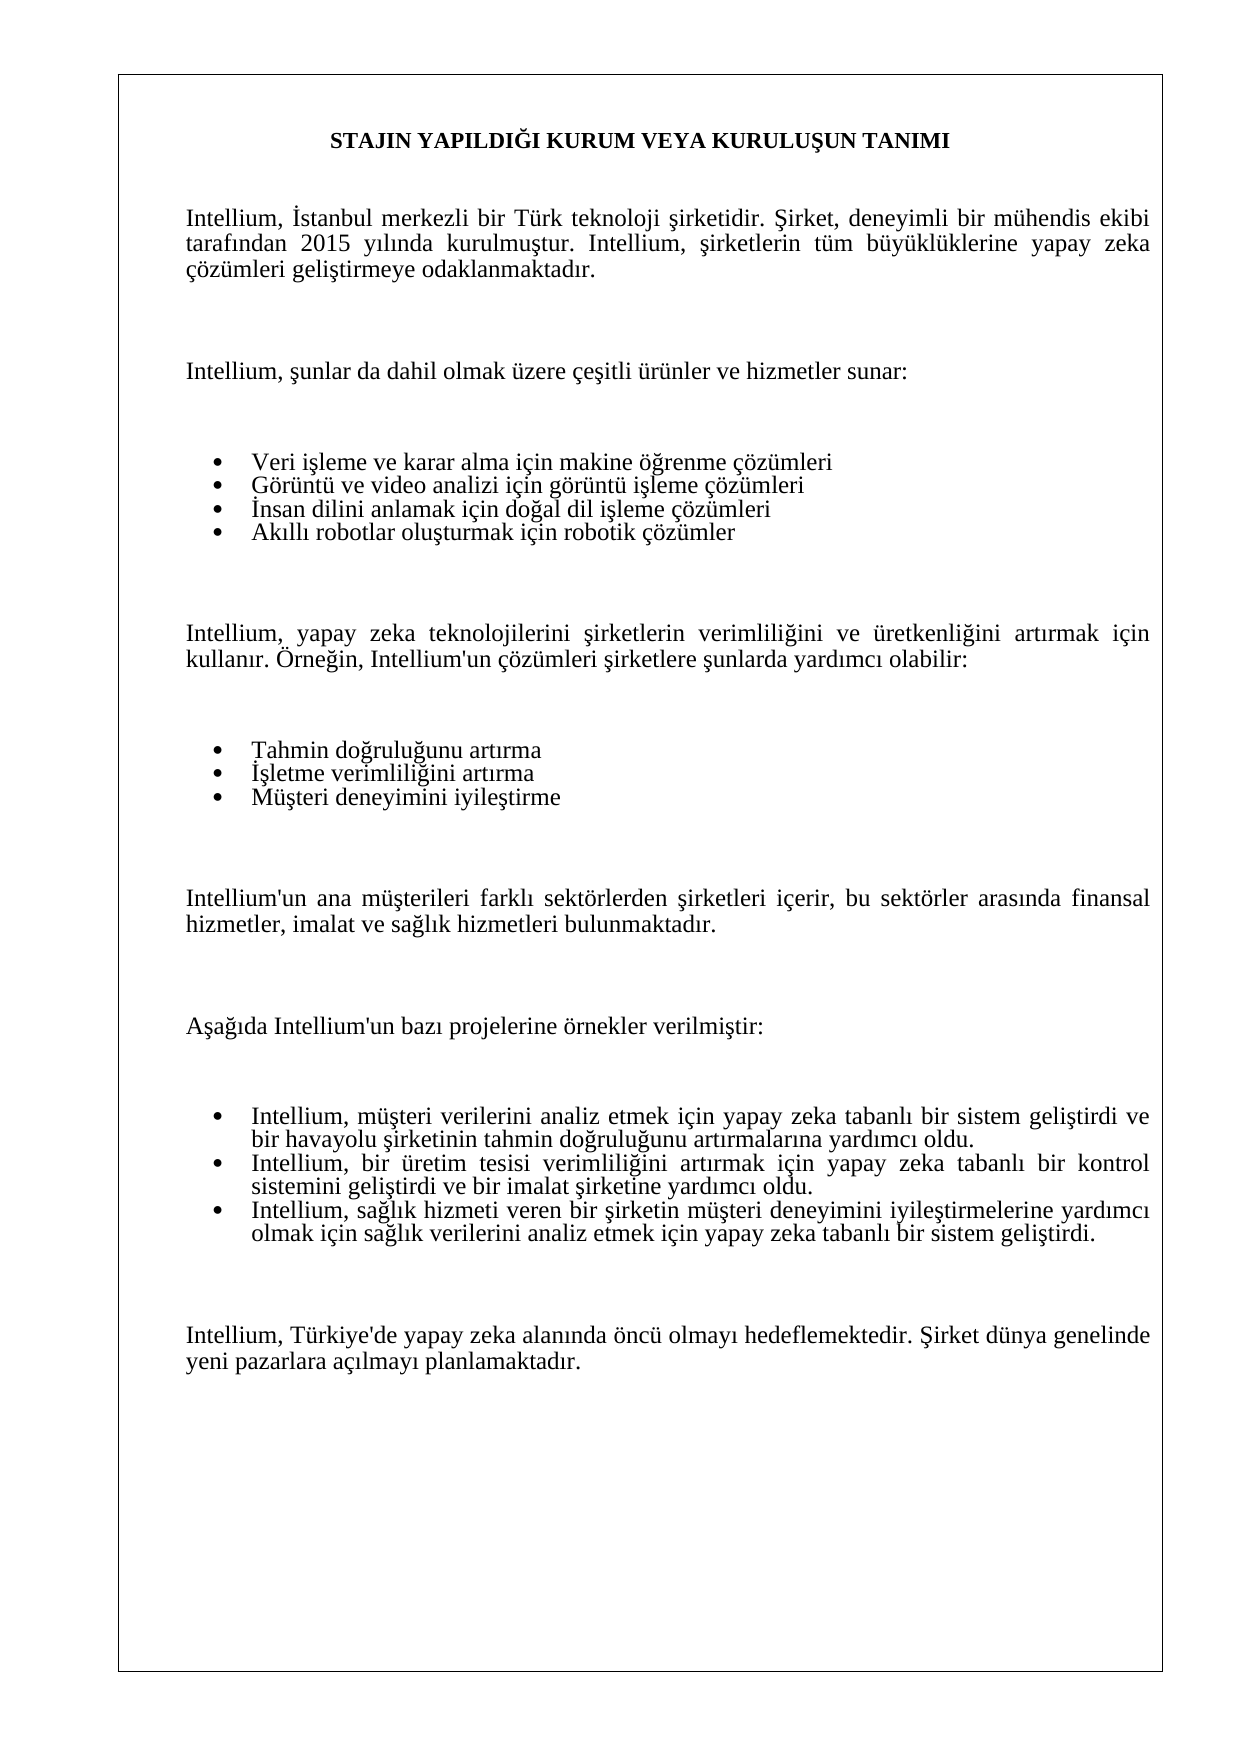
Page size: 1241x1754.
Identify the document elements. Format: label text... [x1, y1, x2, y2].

table_header STAJIN YAPILDIĞI KURUM VEYA KURULUŞUN TANIMI Intellium, İstanbul merkezli bir Türk teknoloji şirketidir. Şirket, deneyimli bir mühendis ekibi tarafından 2015 yılında kurulmuştur. Intellium, şirketlerin tüm büyüklüklerine yapay zeka çözümleri geliştirmeye odaklanmaktadır. Intellium, şunlar da dahil olmak üzere çeşitli ürünler ve hizmetler sunar: Veri işleme ve karar alma için makine öğrenme çözümleri Görüntü ve video analizi için görüntü işleme çözümleri İnsan dilini anlamak için doğal dil işleme çözümleri Akıllı robotlar oluşturmak için robotik çözümler Intellium, yapay zeka teknolojilerini şirketlerin verimliliğini ve üretkenliğini artırmak için kullanır. Örneğin, Intellium'un çözümleri şirketlere şunlarda yardımcı olabilir: Tahmin doğruluğunu artırma İşletme verimliliğini artırma Müşteri deneyimini iyileştirme Intellium'un ana müşterileri farklı sektörlerden şirketleri içerir, bu sektörler arasında finansal hizmetler, imalat ve sağlık hizmetleri bulunmaktadır. Aşağıda Intellium'un bazı projelerine örnekler verilmiştir: Intellium, müşteri verilerini analiz etmek için yapay zeka tabanlı bir sistem geliştirdi ve bir havayolu şirketinin tahmin doğruluğunu artırmalarına yardımcı oldu. Intellium, bir üretim tesisi verimliliğini artırmak için yapay zeka tabanlı bir kontrol sistemini geliştirdi ve bir imalat şirketine yardımcı oldu. Intellium, sağlık hizmeti veren bir şirketin müşteri deneyimini iyileştirmelerine yardımcı olmak için sağlık verilerini analiz etmek için yapay zeka tabanlı bir sistem geliştirdi. Intellium, Türkiye'de yapay zeka alanında öncü olmayı hedeflemektedir. Şirket dünya genelinde yeni pazarlara açılmayı planlamaktadır. [119, 75, 1162, 1671]
